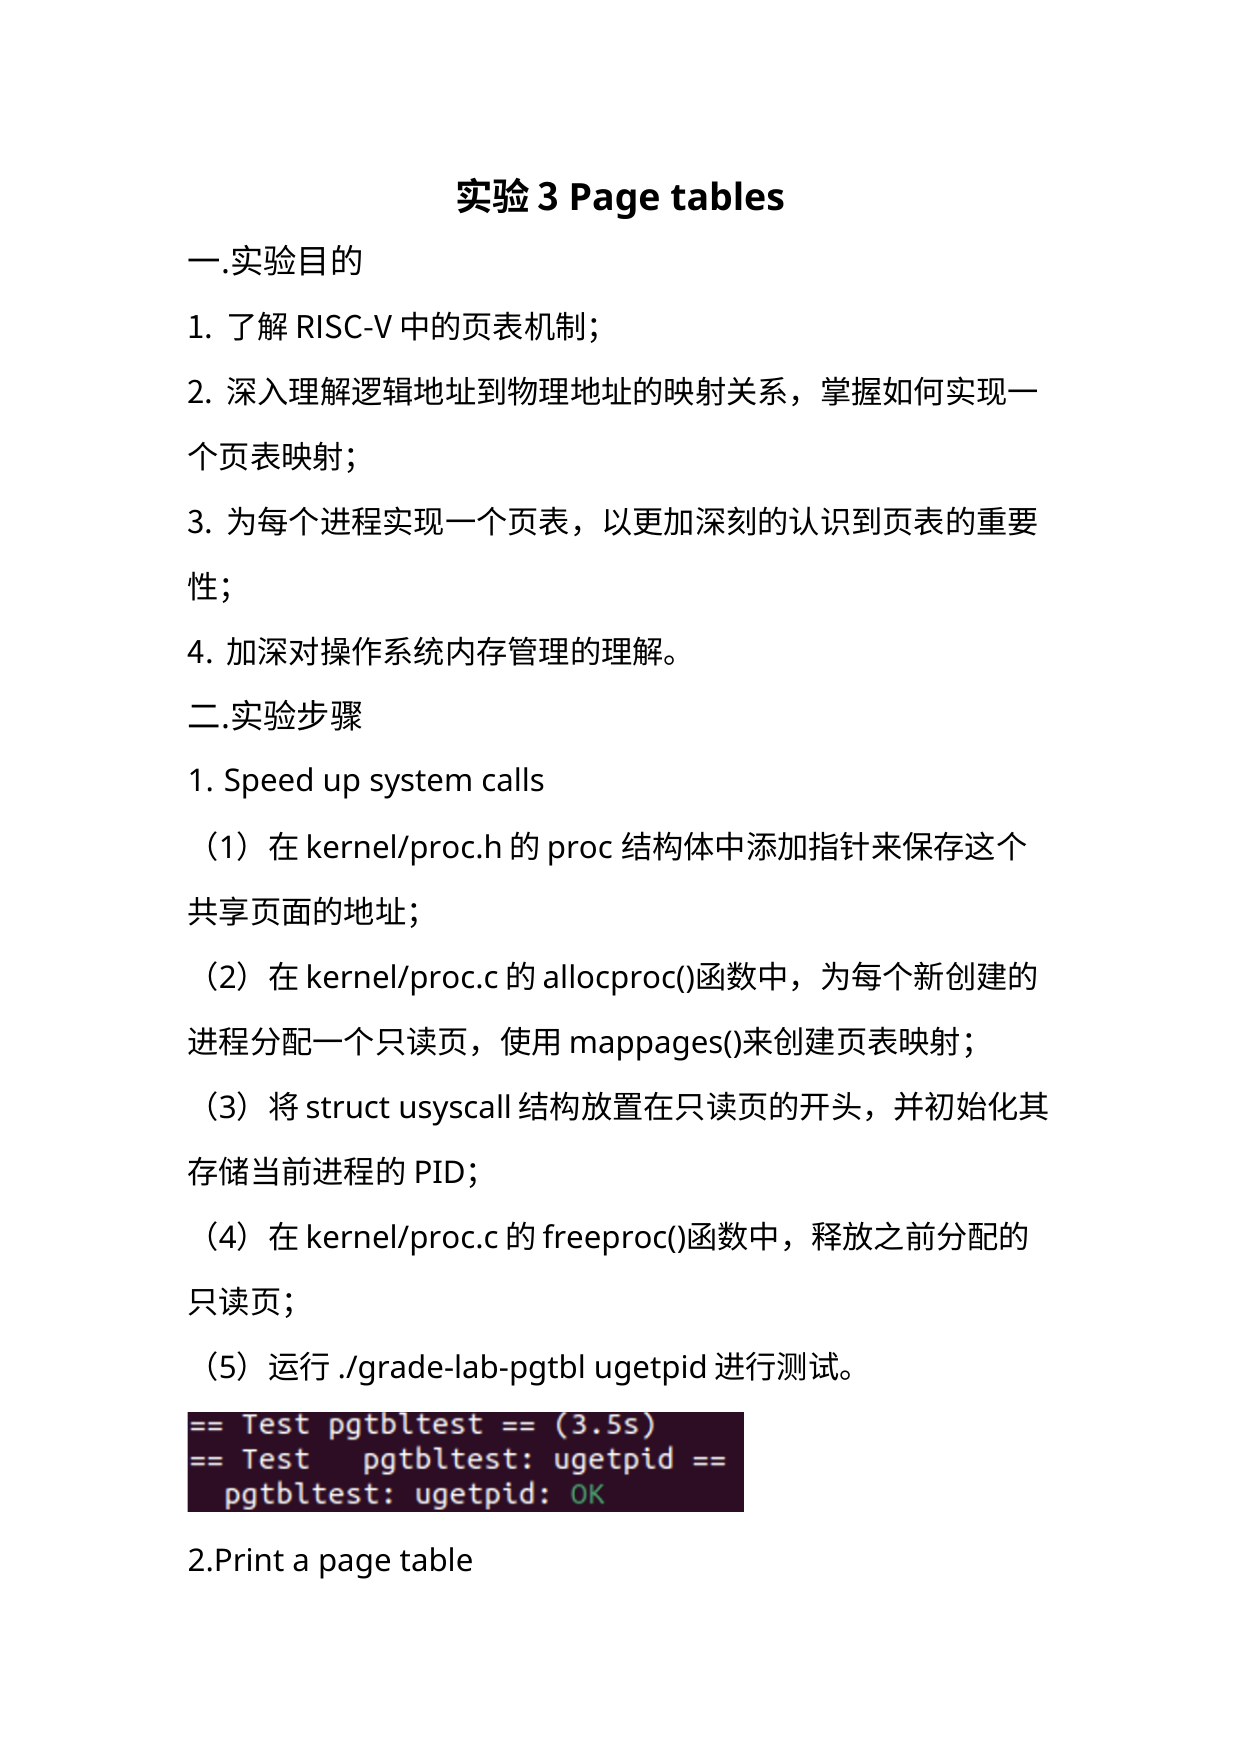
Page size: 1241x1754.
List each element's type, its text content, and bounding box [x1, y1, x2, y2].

text 2. 深入理解逻辑地址到物理地址的映射关系，掌握如何实现一个页表映射； [187, 357, 1053, 487]
text 实验3 Page tables [187, 162, 1053, 227]
picture [187, 1412, 744, 1512]
text （4）在kernel/proc.c的freeproc()函数中，释放之前分配的只读页； [187, 1202, 1053, 1332]
text 一.实验目的 [187, 227, 1053, 292]
text 二.实验步骤 [187, 682, 1053, 747]
text 4. 加深对操作系统内存管理的理解。 [187, 617, 1053, 682]
text （2）在kernel/proc.c的allocproc()函数中，为每个新创建的进程分配一个只读页，使用mappages()来创建页表映射； [187, 942, 1053, 1072]
text 1. 了解 RISC-V 中的页表机制； [187, 292, 1053, 357]
text 3. 为每个进程实现一个页表，以更加深刻的认识到页表的重要性； [187, 487, 1053, 617]
text （1）在kernel/proc.h的proc 结构体中添加指针来保存这个共享页面的地址； [187, 812, 1053, 942]
text 2.Print a page table [187, 1527, 1053, 1592]
text （5）运行 ./grade-lab-pgtbl ugetpid进行测试。 [187, 1332, 1053, 1397]
text 1. Speed up system calls [187, 747, 1053, 812]
text （3）将struct usyscall结构放置在只读页的开头，并初始化其存储当前进程的 PID； [187, 1072, 1053, 1202]
